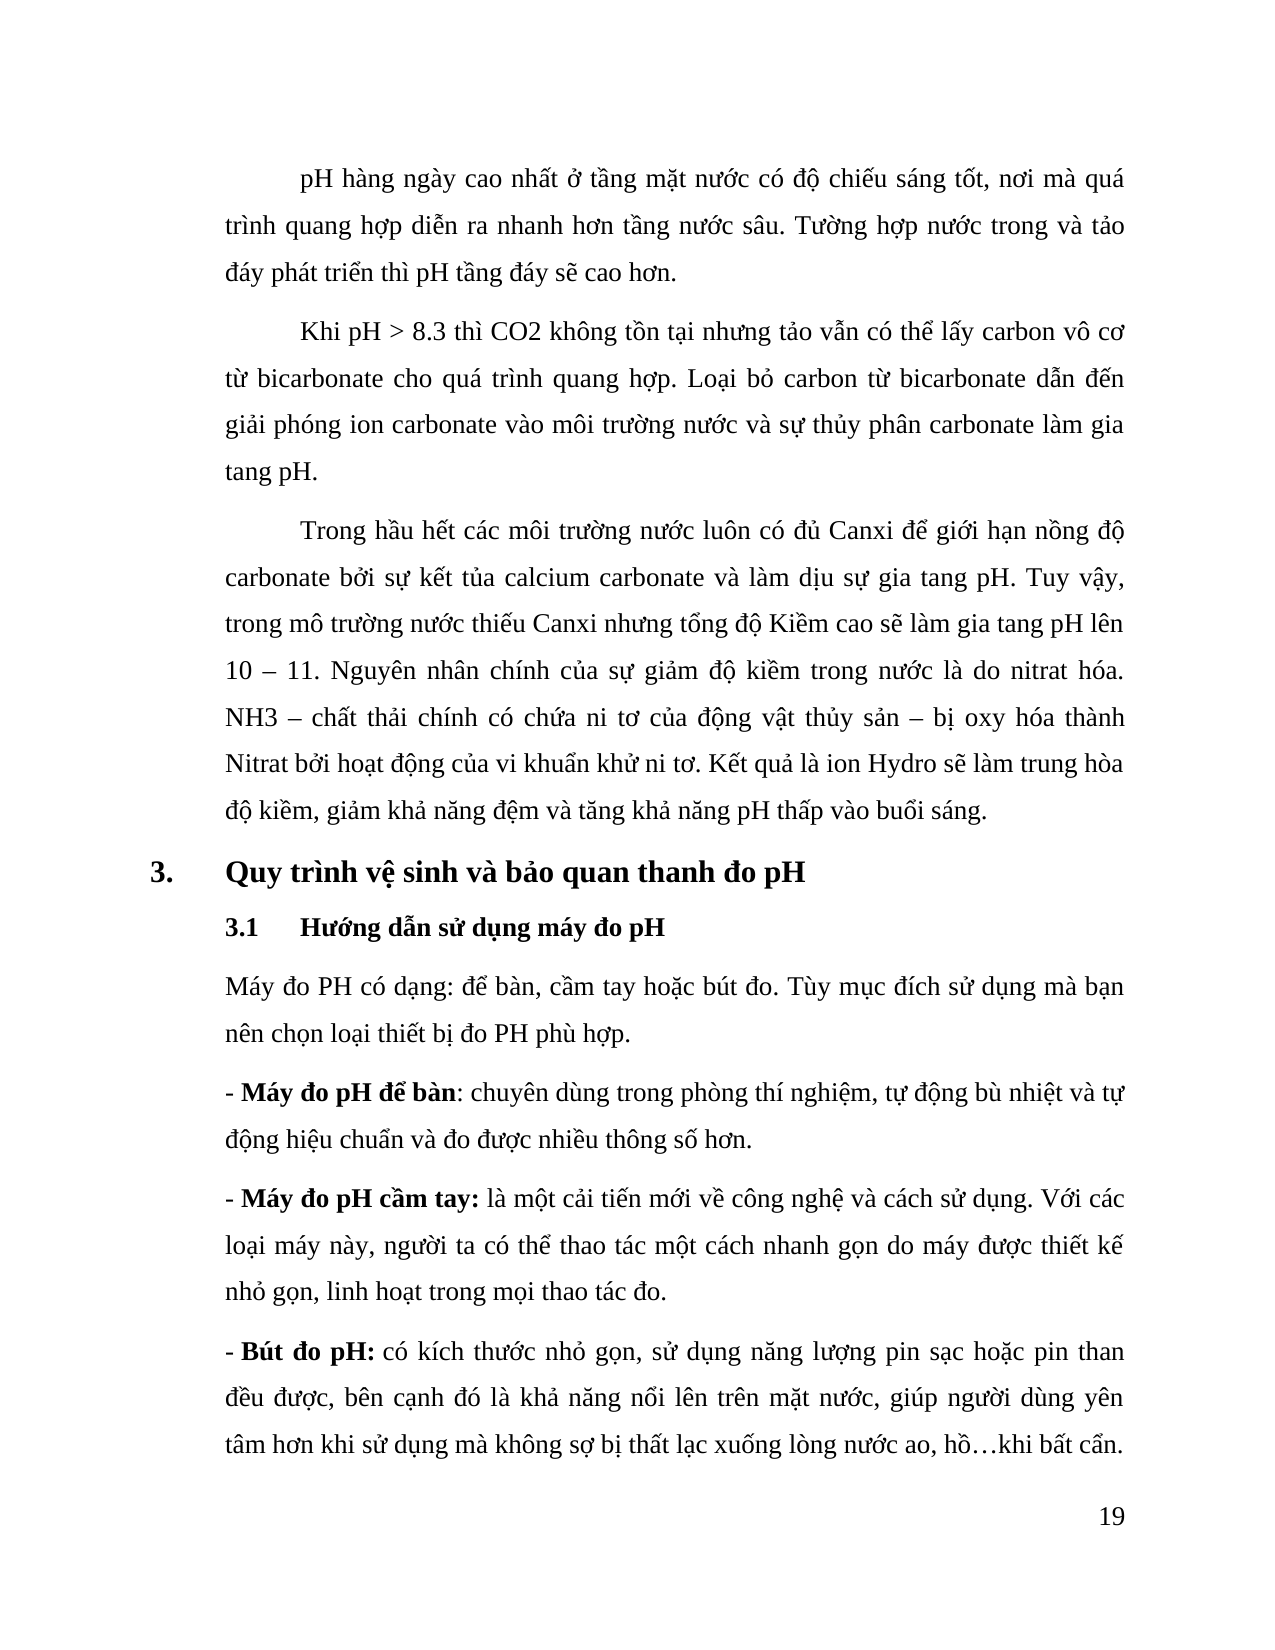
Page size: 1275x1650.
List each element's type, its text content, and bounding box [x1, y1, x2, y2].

text Máy đo PH có dạng: để bàn, cầm tay hoặc bút đo. Tùy mục đích sử dụng mà bạn nên chọn loại thiết bị đo PH phù hợp. [225, 971, 1125, 1048]
text Khi pH > 8.3 thì CO2 không tồn tại nhưng tảo vẫn có thể lấy carbon vô cơ từ bicarbonate cho quá trình quang hợp. Loại bỏ carbon từ bicarbonate dẫn đến giải phóng ion carbonate vào môi trường nước và sự thủy phân carbonate làm gia tang pH. [225, 315, 1125, 486]
text Trong hầu hết các môi trường nước luôn có đủ Canxi để giới hạn nồng độ carbonate bởi sự kết tủa calcium carbonate và làm dịu sự gia tang pH. Tuy vậy, trong mô trường nước thiếu Canxi nhưng tổng độ Kiềm cao sẽ làm gia tang pH lên 10 – 11. Nguyên nhân chính của sự giảm độ kiềm trong nước là do nitrat hóa. NH3 – chất thải chính có chứa ni tơ của động vật thủy sản – bị oxy hóa thành Nitrat bởi hoạt động của vi khuẩn khử ni tơ. Kết quả là ion Hydro sẽ làm trung hòa độ kiềm, giảm khả năng đệm và tăng khả năng pH thấp vào buổi sáng. [225, 514, 1125, 825]
text - Máy đo pH cầm tay: là một cải tiến mới về công nghệ và cách sử dụng. Với các loại máy này, người ta có thể thao tác một cách nhanh gọn do máy được thiết kế nhỏ gọn, linh hoạt trong mọi thao tác đo. [225, 1182, 1125, 1307]
subtitle 3. Quy trình vệ sinh và bảo quan thanh đo pH [150, 853, 1125, 889]
subtitle 3.1 Hướng dẫn sử dụng máy đo pH [225, 911, 1125, 942]
text pH hàng ngày cao nhất ở tầng mặt nước có độ chiếu sáng tốt, nơi mà quá trình quang hợp diễn ra nhanh hơn tầng nước sâu. Tường hợp nước trong và tảo đáy phát triển thì pH tầng đáy sẽ cao hơn. [225, 162, 1125, 287]
text - Máy đo pH để bàn: chuyên dùng trong phòng thí nghiệm, tự động bù nhiệt và tự động hiệu chuẩn và đo được nhiều thông số hơn. [225, 1076, 1125, 1154]
text - Bút đo pH: có kích thước nhỏ gọn, sử dụng năng lượng pin sạc hoặc pin than đều được, bên cạnh đó là khả năng nổi lên trên mặt nước, giúp người dùng yên tâm hơn khi sử dụng mà không sợ bị thất lạc xuống lòng nước ao, hồ…khi bất cẩn. [225, 1335, 1125, 1459]
